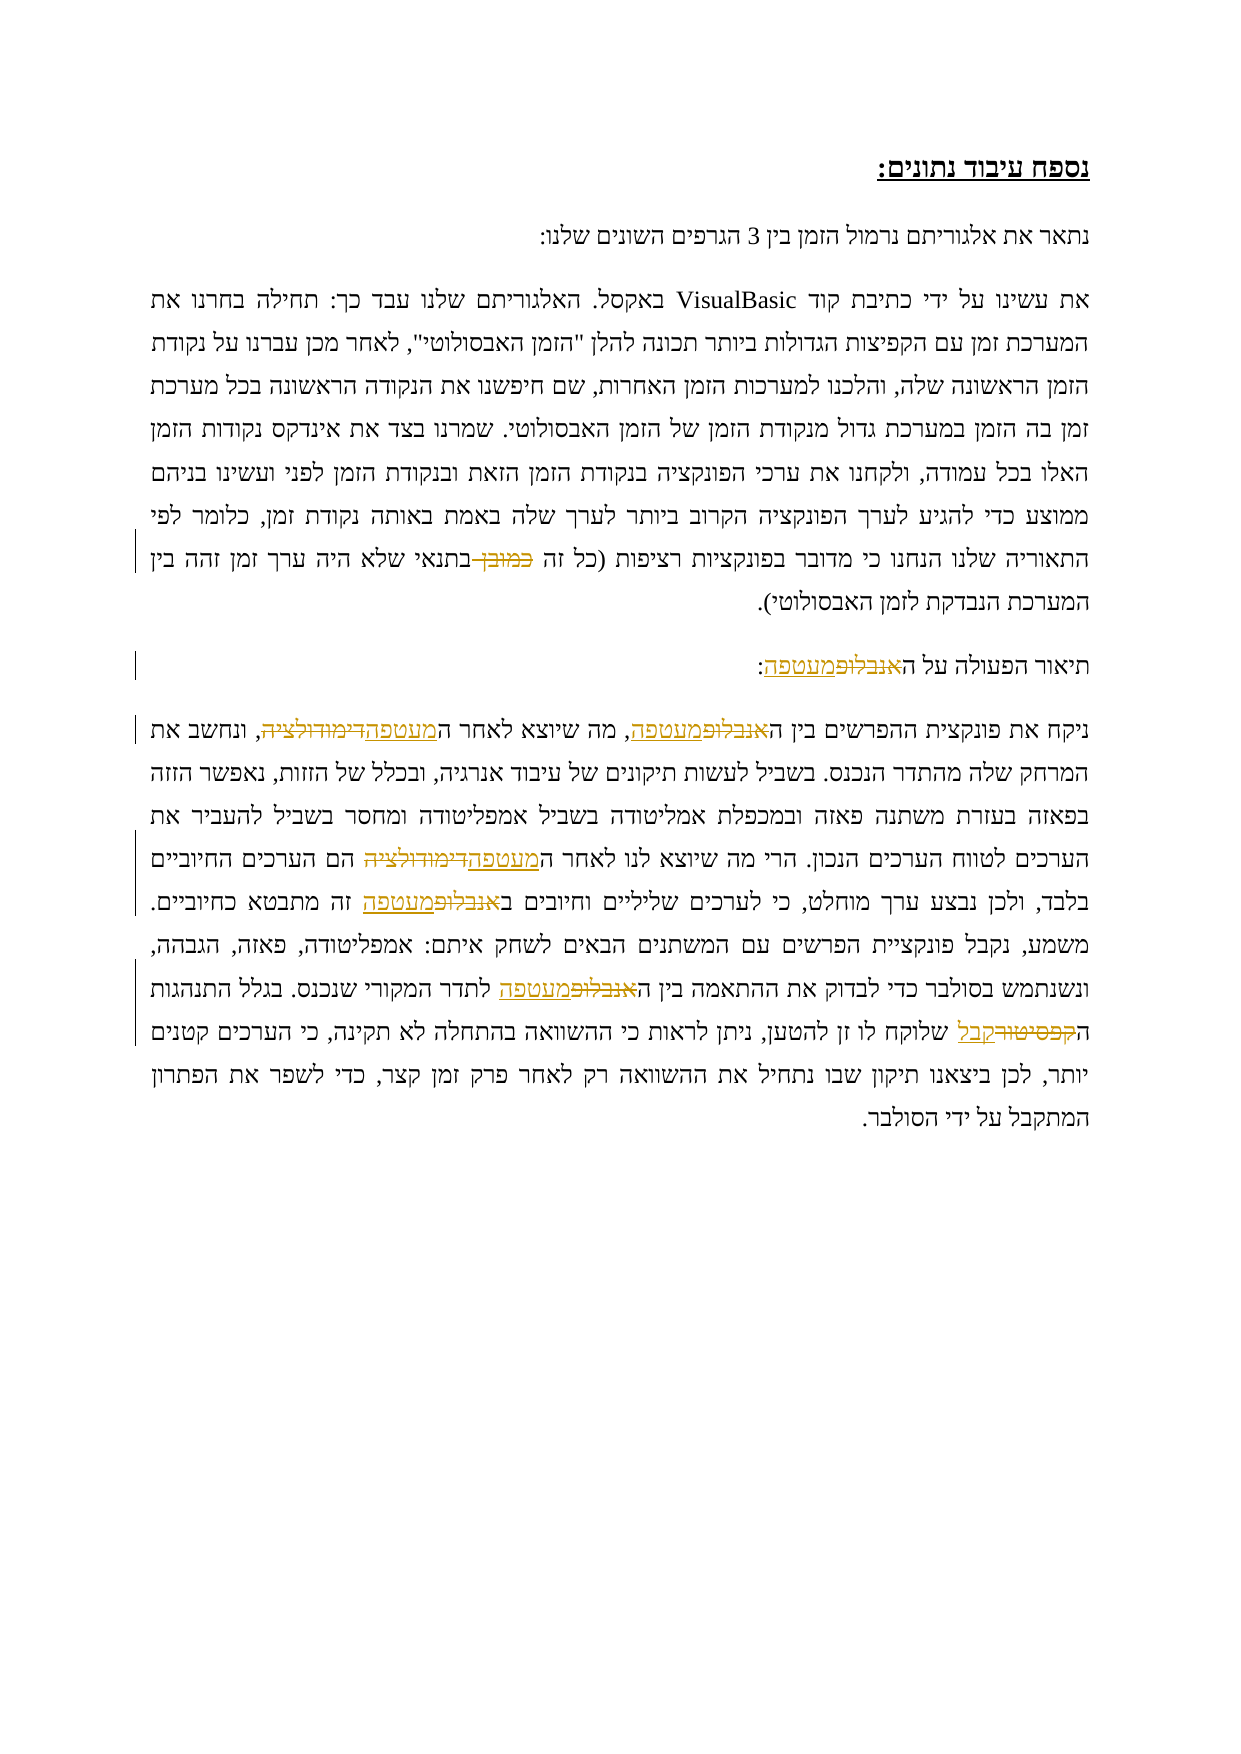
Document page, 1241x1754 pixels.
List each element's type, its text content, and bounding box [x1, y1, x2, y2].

text נתאר את אלגוריתם נרמול הזמן בין 3 הגרפים השונים שלנו: [150, 221, 1090, 250]
text נספח עיבוד נתונים: [150, 150, 1090, 183]
text תיאור הפעולה על ה: [150, 651, 1090, 680]
text את עשינו על ידי כתיבת קוד VisualBasic באקסל. האלגוריתם שלנו עבד כך: תחילה בחרנו את המערכת זמן עם הקפיצות הגדולות ביותר תכונה להלן "הזמן האבסולוטי", לאחר מכן עברנו על נקודת הזמן הראשונה שלה, והלכנו למערכות הזמן האחרות, שם חיפשנו את הנקודה הראשונה בכל מערכת זמן בה הזמן במערכת גדול מנקודת הזמן של הזמן האבסולוטי. שמרנו בצד את אינדקס נקודות הזמן האלו בכל עמודה, ולקחנו את ערכי הפונקציה בנקודת הזמן הזאת ובנקודת הזמן לפני ועשינו בניהם ממוצע כדי להגיע לערך הפונקציה הקרוב ביותר לערך שלה באמת באותה נקודת זמן, כלומר לפי התאוריה שלנו הנחנו כי מדובר בפונקציות רציפות (כל זה בתנאי שלא היה ערך זמן זהה בין המערכת הנבדקת לזמן האבסולוטי). [150, 285, 1090, 616]
text ניקח את פונקצית ההפרשים בין ה, מה שיוצא לאחר ה, ונחשב את המרחק שלה מהתדר הנכנס. בשביל לעשות תיקונים של עיבוד אנרגיה, ובכלל של הזזות, נאפשר הזזה בפאזה בעזרת משתנה פאזה ובמכפלת אמליטודה בשביל אמפליטודה ומחסר בשביל להעביר את הערכים לטווח הערכים הנכון. הרי מה שיוצא לנו לאחר ה הם הערכים החיוביים בלבד, ולכן נבצע ערך מוחלט, כי לערכים שליליים וחיובים ב זה מתבטא כחיוביים. משמע, נקבל פונקציית הפרשים עם המשתנים הבאים לשחק איתם: אמפליטודה, פאזה, הגבהה, ונשנתמש בסולבר כדי לבדוק את ההתאמה בין ה לתדר המקורי שנכנס. בגלל התנהגות ה שלוקח לו זן להטען, ניתן לראות כי ההשוואה בהתחלה לא תקינה, כי הערכים קטנים יותר, לכן ביצאנו תיקון שבו נתחיל את ההשוואה רק לאחר פרק זמן קצר, כדי לשפר את הפתרון המתקבל על ידי הסולבר. [150, 715, 1090, 1132]
